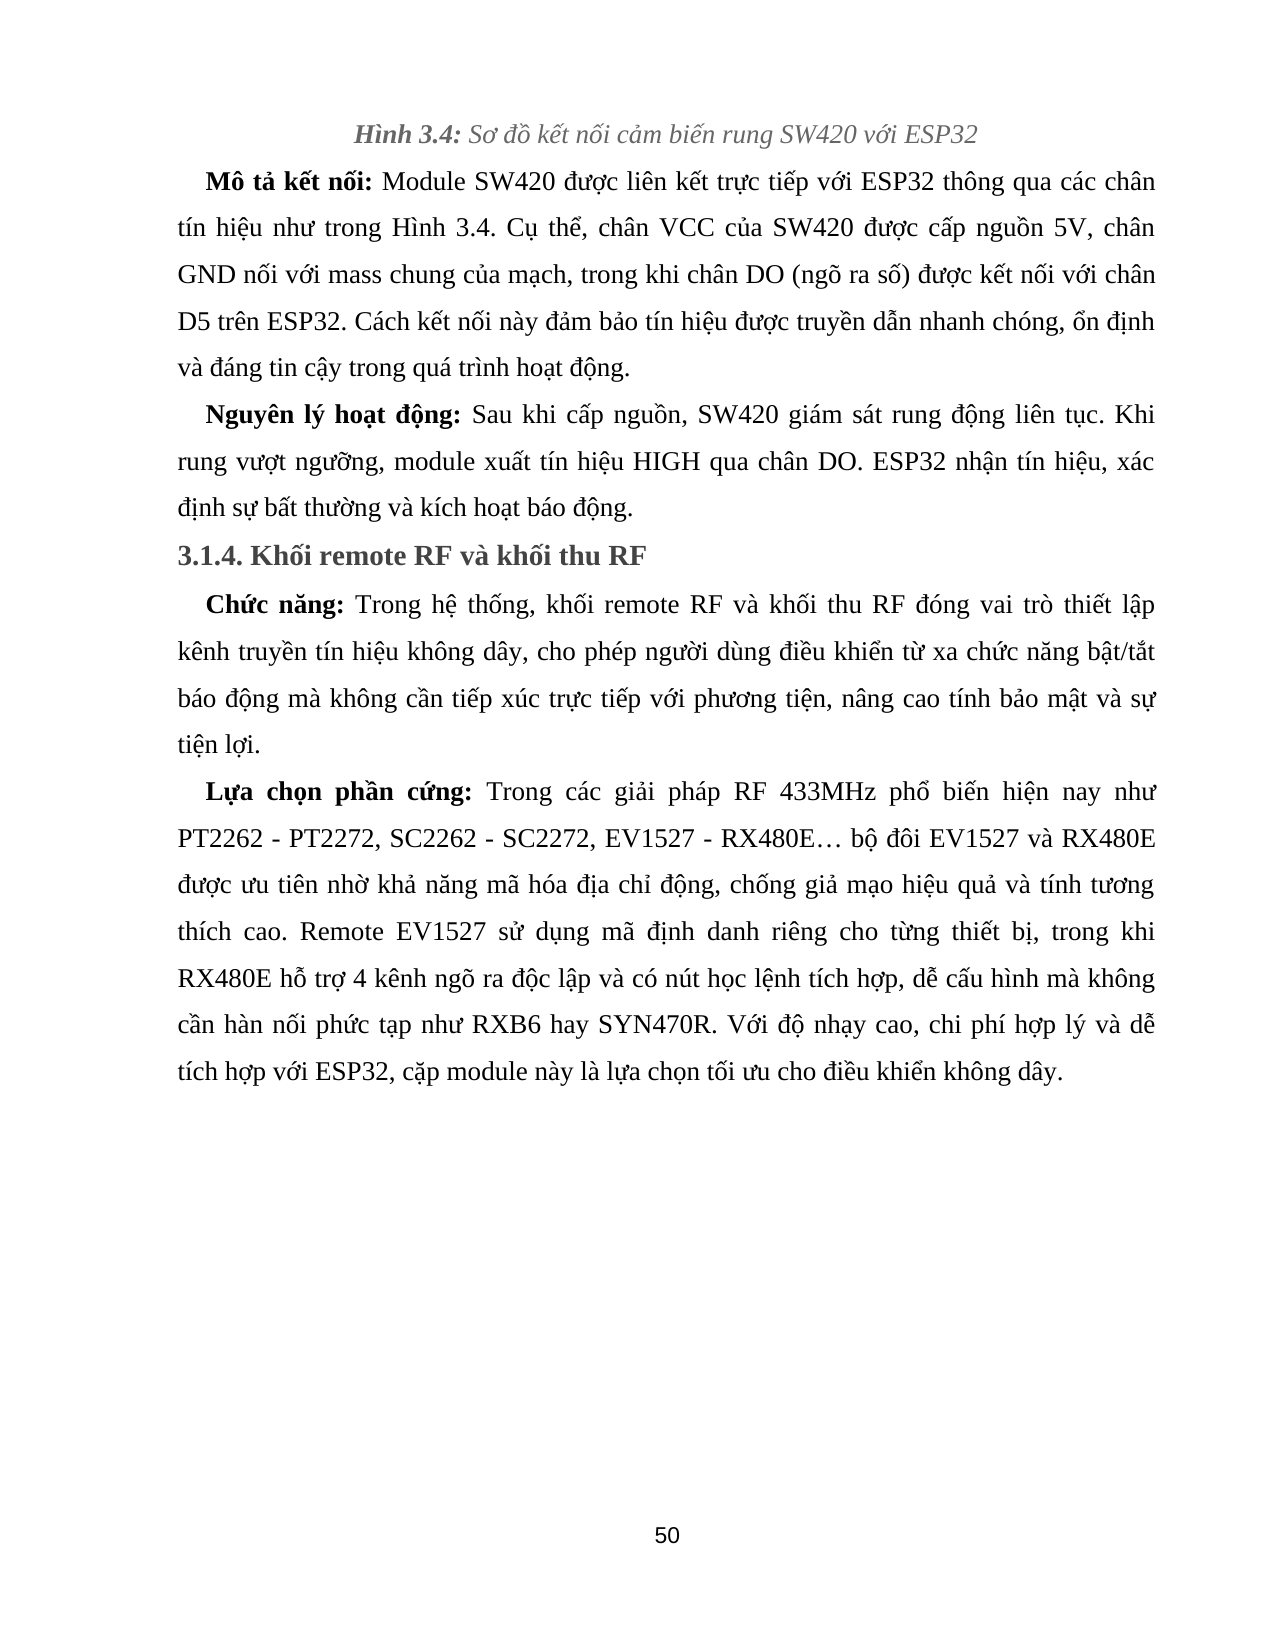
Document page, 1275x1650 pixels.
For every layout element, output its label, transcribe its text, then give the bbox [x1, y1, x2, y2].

text Mô tả kết nối: Module SW420 được liên kết trực tiếp với ESP32 thông qua các chân tín hiệu như trong Hình 3.4. Cụ thể, chân VCC của SW420 được cấp nguồn 5V, chân GND nối với mass chung của mạch, trong khi chân DO (ngõ ra số) được kết nối với chân D5 trên ESP32. Cách kết nối này đảm bảo tín hiệu được truyền dẫn nhanh chóng, ổn định và đáng tin cậy trong quá trình hoạt động. [177, 165, 1157, 383]
text Chức năng: Trong hệ thống, khối remote RF và khối thu RF đóng vai trò thiết lập kênh truyền tín hiệu không dây, cho phép người dùng điều khiển từ xa chức năng bật/tắt báo động mà không cần tiếp xúc trực tiếp với phương tiện, nâng cao tính bảo mật và sự tiện lợi. [177, 588, 1157, 759]
subtitle 3.1.4. Khối remote RF và khối thu RF [177, 538, 1157, 572]
text Nguyên lý hoạt động: Sau khi cấp nguồn, SW420 giám sát rung động liên tục. Khi rung vượt ngưỡng, module xuất tín hiệu HIGH qua chân DO. ESP32 nhận tín hiệu, xác định sự bất thường và kích hoạt báo động. [177, 398, 1157, 523]
text Lựa chọn phần cứng: Trong các giải pháp RF 433MHz phổ biến hiện nay như PT2262 - PT2272, SC2262 - SC2272, EV1527 - RX480E… bộ đôi EV1527 và RX480E được ưu tiên nhờ khả năng mã hóa địa chỉ động, chống giả mạo hiệu quả và tính tương thích cao. Remote EV1527 sử dụng mã định danh riêng cho từng thiết bị, trong khi RX480E hỗ trợ 4 kênh ngõ ra độc lập và có nút học lệnh tích hợp, dễ cấu hình mà không cần hàn nối phức tạp như RXB6 hay SYN470R. Với độ nhạy cao, chi phí hợp lý và dễ tích hợp với ESP32, cặp module này là lựa chọn tối ưu cho điều khiển không dây. [177, 775, 1157, 1086]
subtitle Hình 3.4: Sơ đồ kết nối cảm biến rung SW420 với ESP32 [177, 118, 1157, 149]
